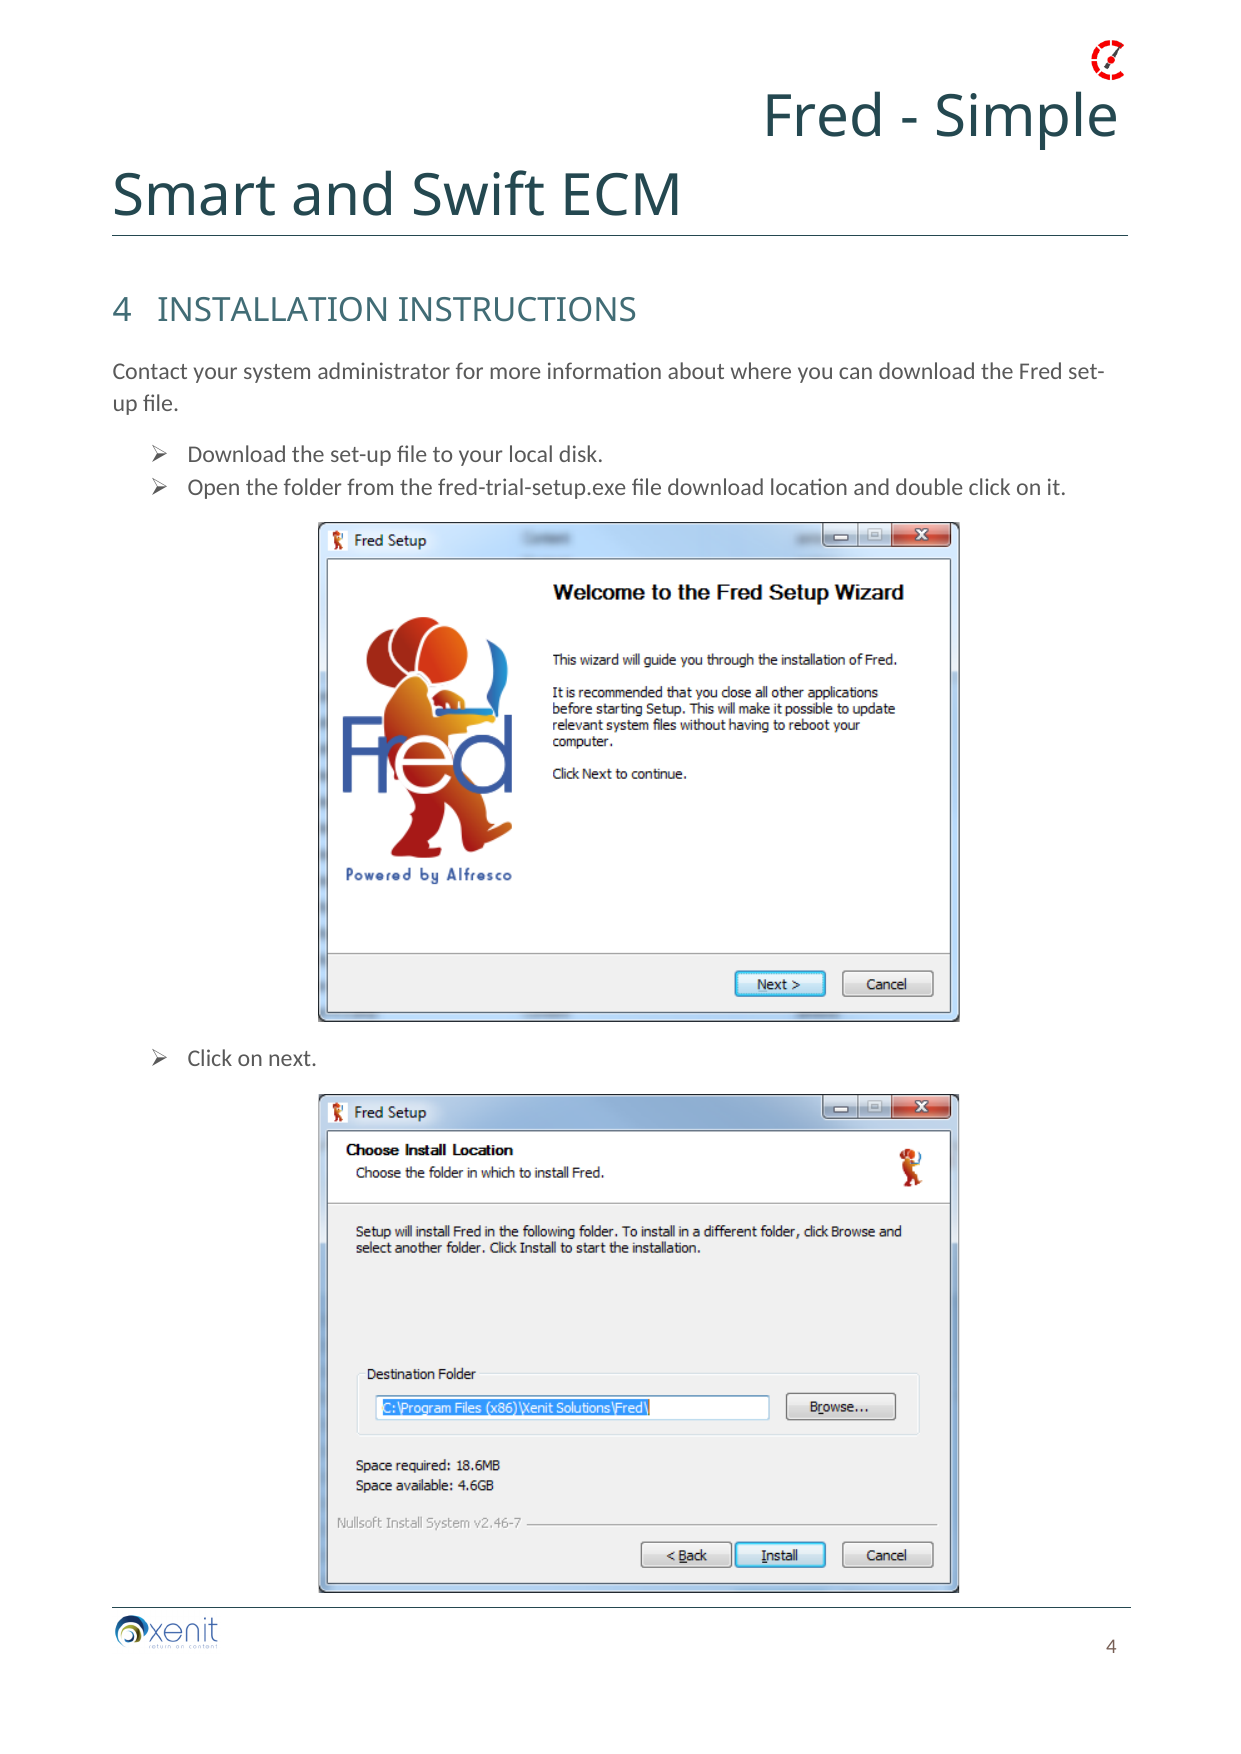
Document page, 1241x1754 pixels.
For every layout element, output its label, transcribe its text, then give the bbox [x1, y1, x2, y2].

subtitle Installation instructions [112, 286, 1128, 331]
picture [112, 1610, 222, 1654]
list Download the set-up file to your local disk. [150, 439, 1128, 469]
list Open the folder from the fred-trial-setup.exe file download location and double click on it. [150, 472, 1128, 501]
text Contact your system administrator for more information about where you can download the Fred set-up file. [112, 356, 1128, 418]
picture [318, 1094, 960, 1593]
picture [1087, 37, 1130, 83]
list Click on next. [150, 1043, 1128, 1073]
picture [318, 522, 960, 1022]
